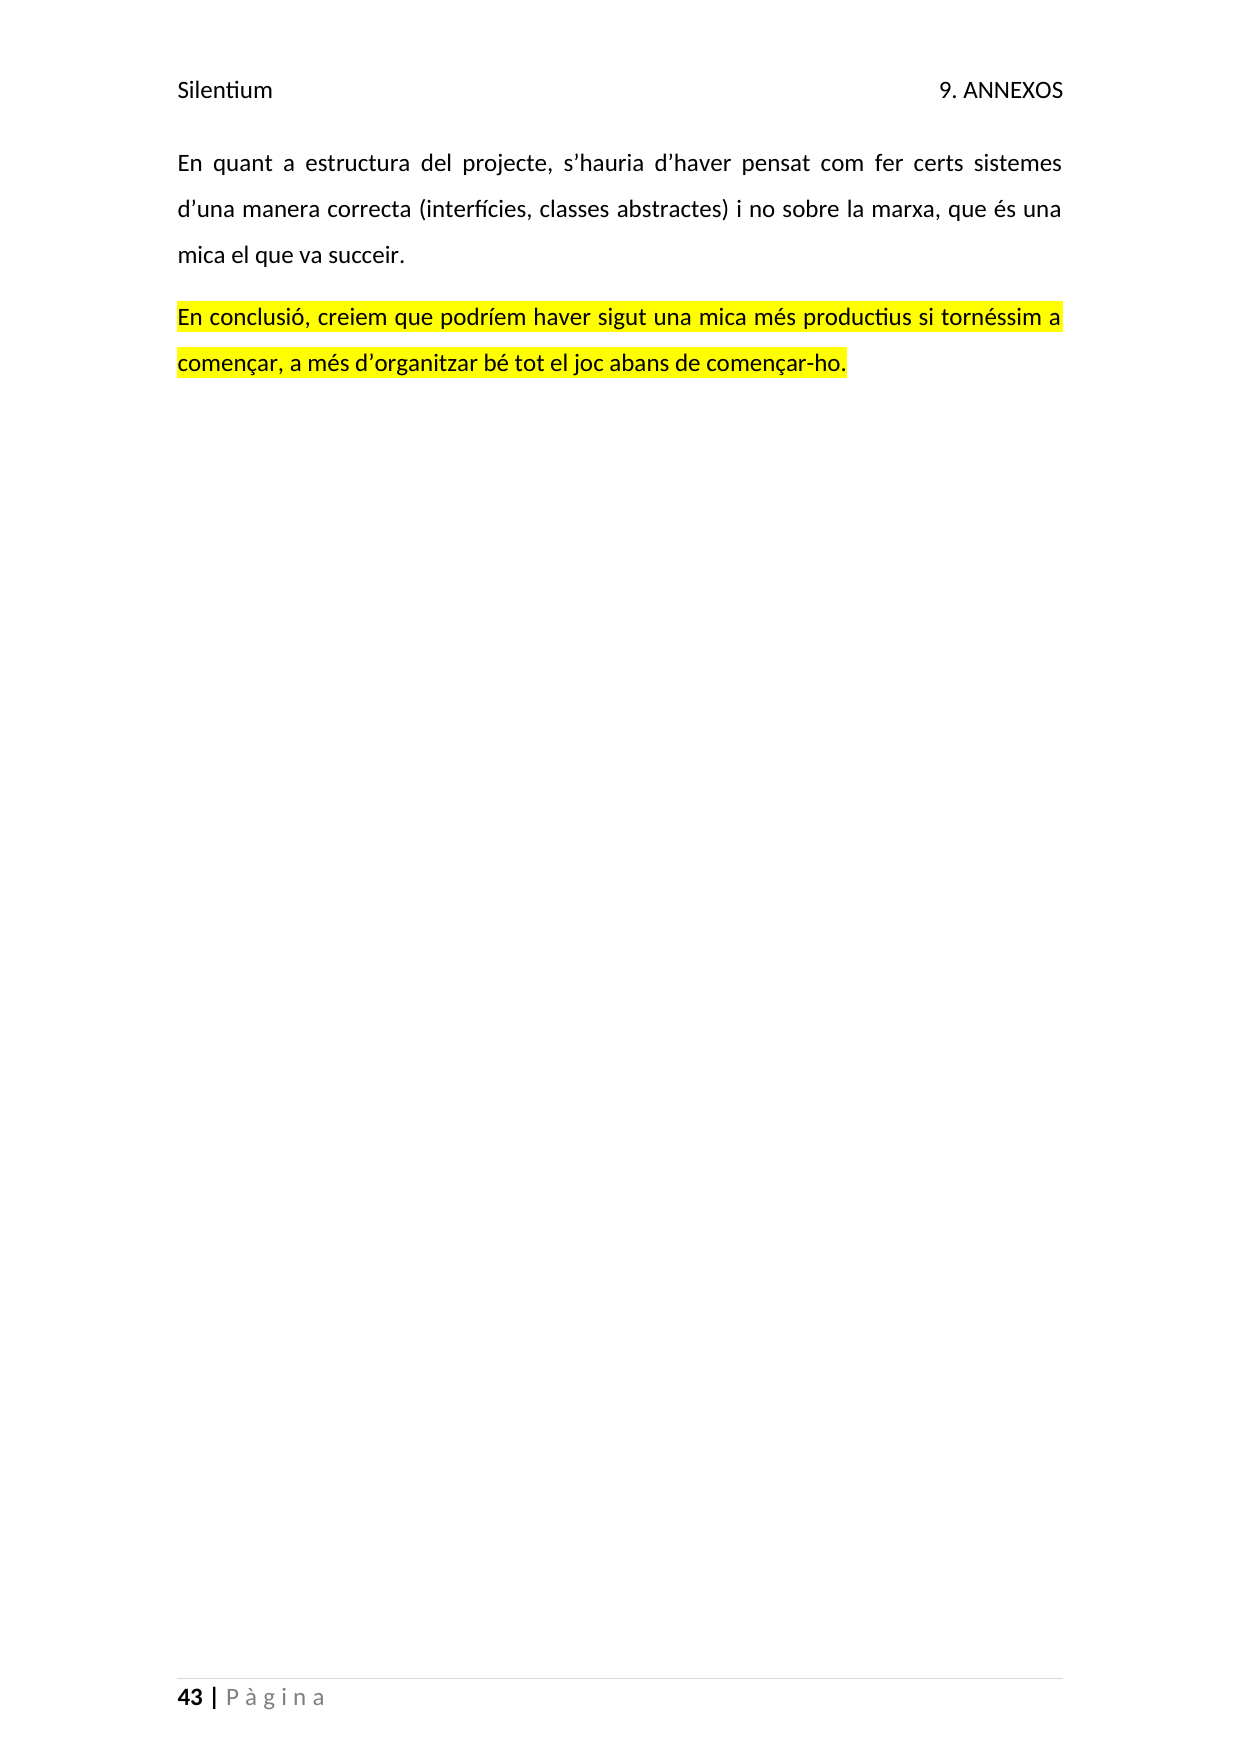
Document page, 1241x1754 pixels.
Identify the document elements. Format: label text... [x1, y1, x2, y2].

text En conclusió, creiem que podríem haver sigut una mica més productius si tornéssim a començar, a més d’organitzar bé tot el joc abans de començar-ho. [177, 332, 1063, 378]
text En quant a estructura del projecte, s’hauria d’haver pensat com fer certs sistemes d’una manera correcta (interfícies, classes abstractes) i no sobre la marxa, que és una mica el que va succeir. [177, 148, 1063, 269]
